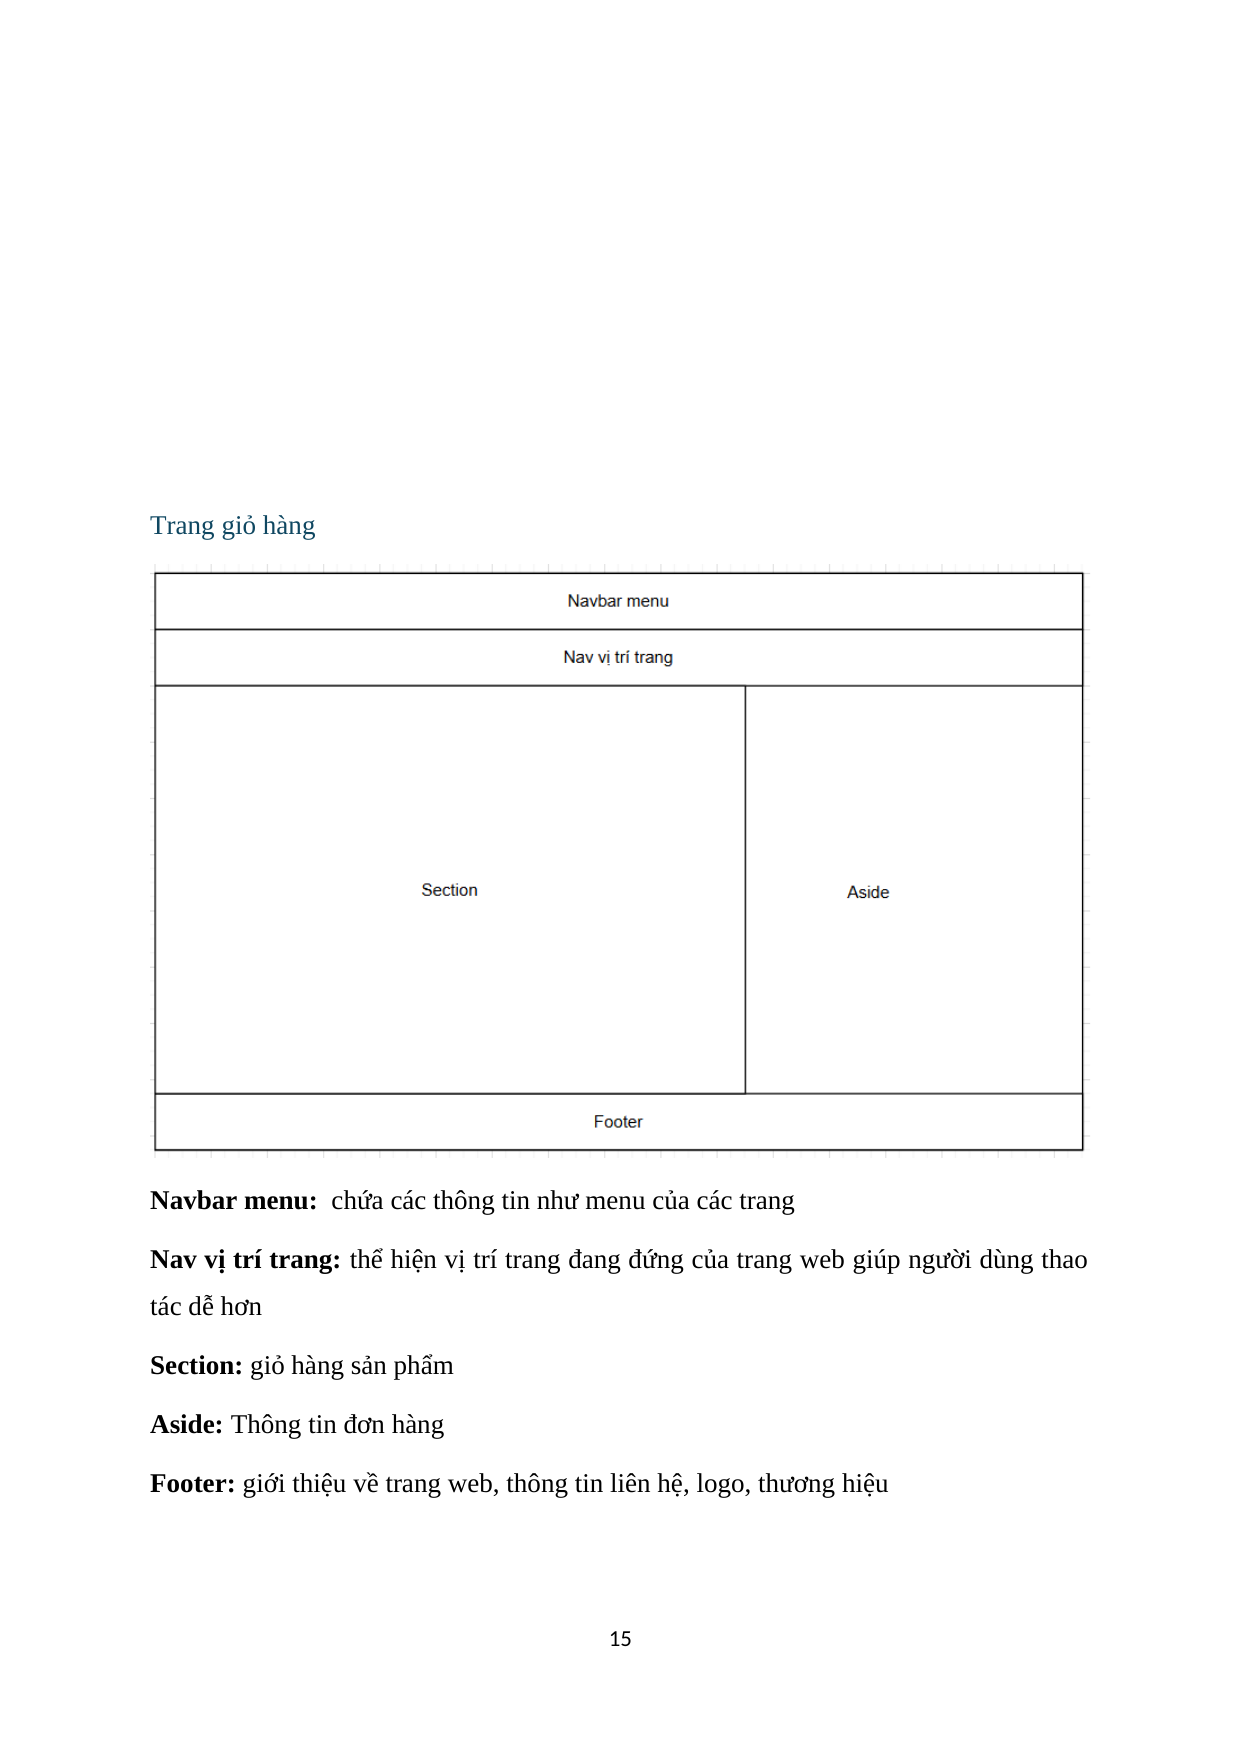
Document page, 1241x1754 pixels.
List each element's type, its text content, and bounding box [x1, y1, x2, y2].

picture [150, 564, 1091, 1158]
text Nav vị trí trang: thể hiện vị trí trang đang đứng của trang web giúp người dùng thao tác dễ hơn [150, 1243, 1090, 1321]
text Footer: giới thiệu về trang web, thông tin liên hệ, logo, thương hiệu [150, 1467, 1090, 1498]
text Section: giỏ hàng sản phẩm [150, 1349, 1090, 1380]
text Navbar menu: chứa các thông tin như menu của các trang [150, 1184, 1090, 1215]
text Aside: Thông tin đơn hàng [150, 1408, 1090, 1439]
subtitle Trang giỏ hàng [150, 509, 1090, 540]
